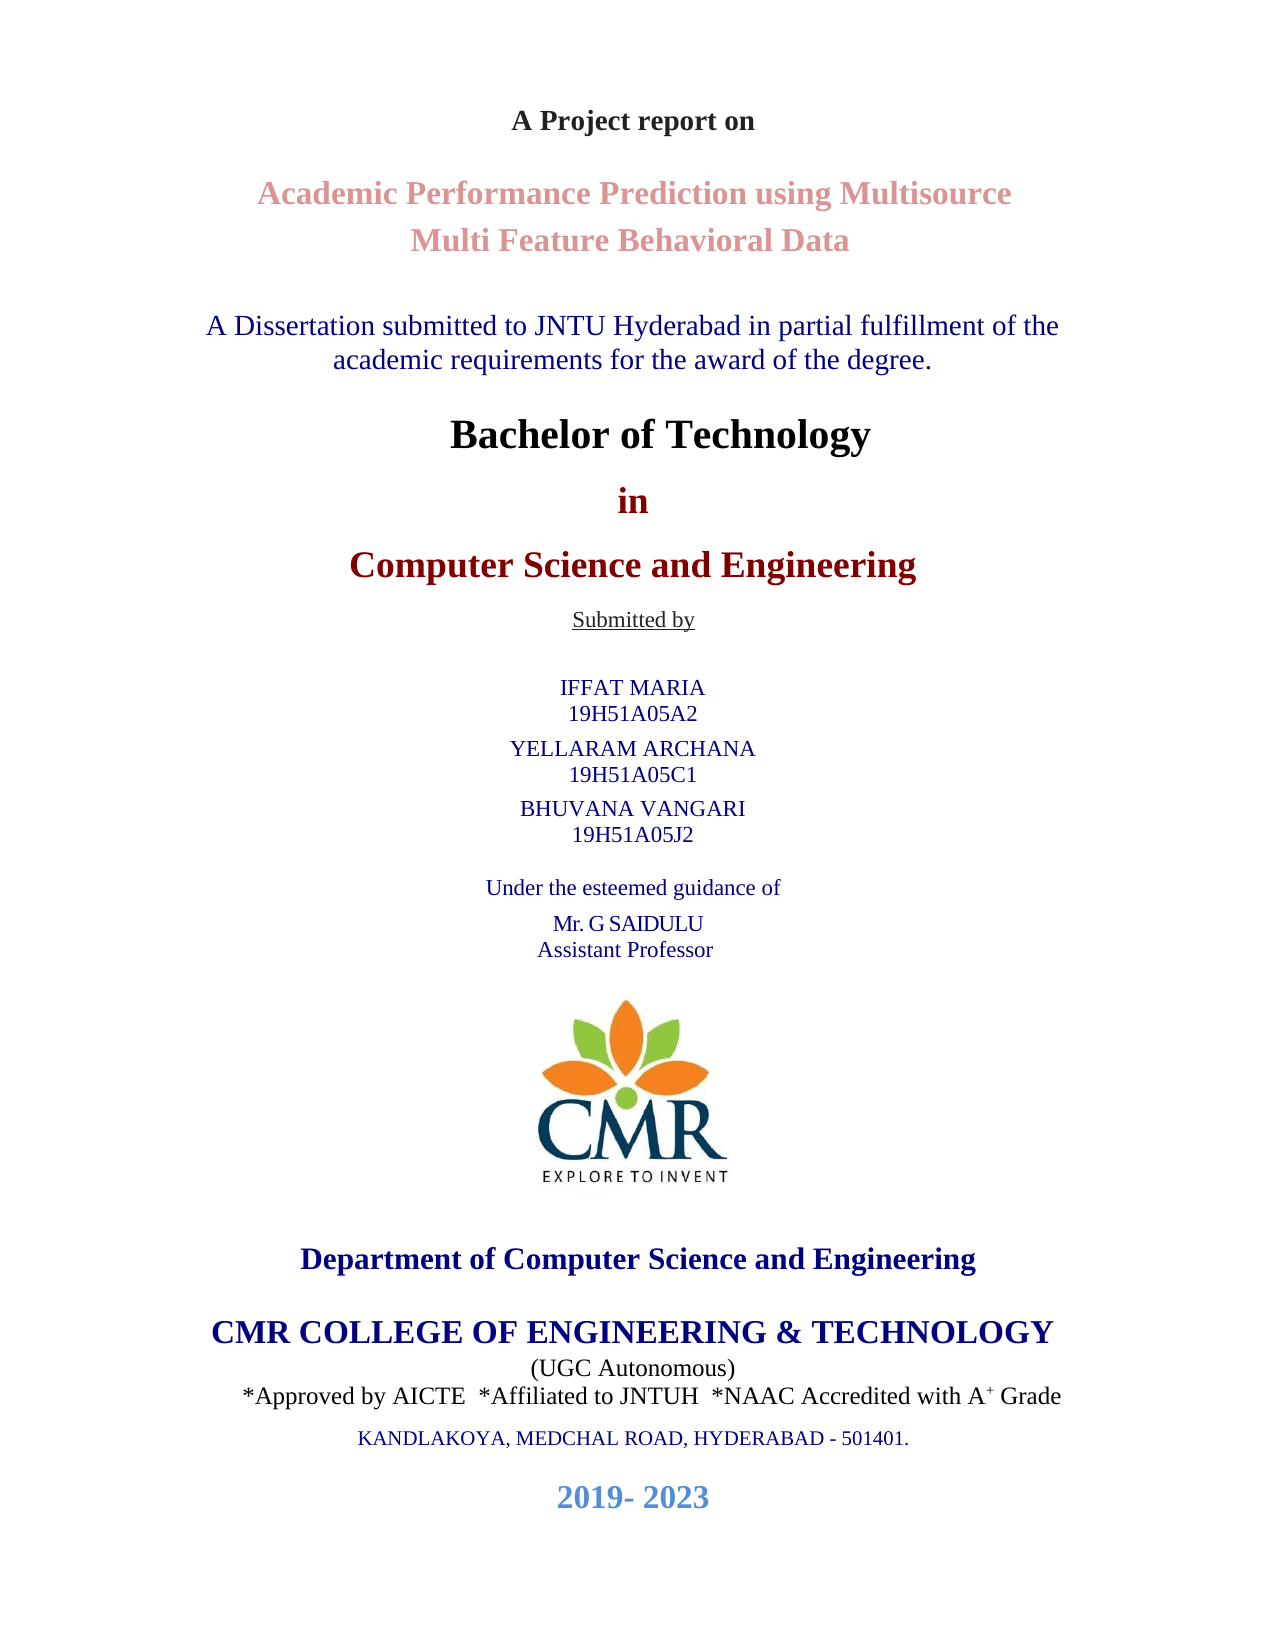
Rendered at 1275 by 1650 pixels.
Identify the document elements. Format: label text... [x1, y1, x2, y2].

text 19H51A05J2 [179, 822, 1086, 848]
subtitle A Dissertation submitted to JNTU Hyderabad in partial fulfillment of the academic requirements for the award of the degree. [179, 308, 1086, 376]
text BHUVANA VANGARI [179, 796, 1086, 822]
picture [528, 996, 750, 1200]
text 19H51A05A2 [179, 701, 1086, 727]
text KANDLAKOYA, MEDCHAL ROAD, HYDERABAD - 501401. [179, 1427, 1087, 1451]
text Department of Computer Science and Engineering [179, 1240, 1097, 1276]
subtitle 2019- 2023 [179, 1477, 1086, 1516]
text CMR COLLEGE OF ENGINEERING & TECHNOLOGY [167, 1312, 1087, 1350]
text Under the esteemed guidance of [486, 874, 1244, 900]
list *Approved by AICTE *Affiliated to JNTUH *NAAC Accredited with A+ Grade [217, 1381, 1086, 1410]
text Academic Performance Prediction using Multisource [17, 173, 1244, 212]
text in [179, 478, 1086, 521]
text Bachelor of Technology [179, 409, 1142, 457]
text IFFAT MARIA [179, 675, 1086, 701]
text YELLARAM ARCHANA [179, 735, 1086, 761]
text Multi Feature Behavioral Data [17, 221, 1244, 259]
text 19H51A05C1 [179, 761, 1086, 787]
subtitle A Project report on [179, 103, 1087, 137]
text (UGC Autonomous) [179, 1353, 1086, 1381]
text Mr. G SAIDULU [486, 910, 1244, 936]
text Assistant Professor [486, 936, 778, 963]
text Computer Science and Engineering [179, 542, 1086, 585]
text Submitted by [179, 606, 1087, 632]
